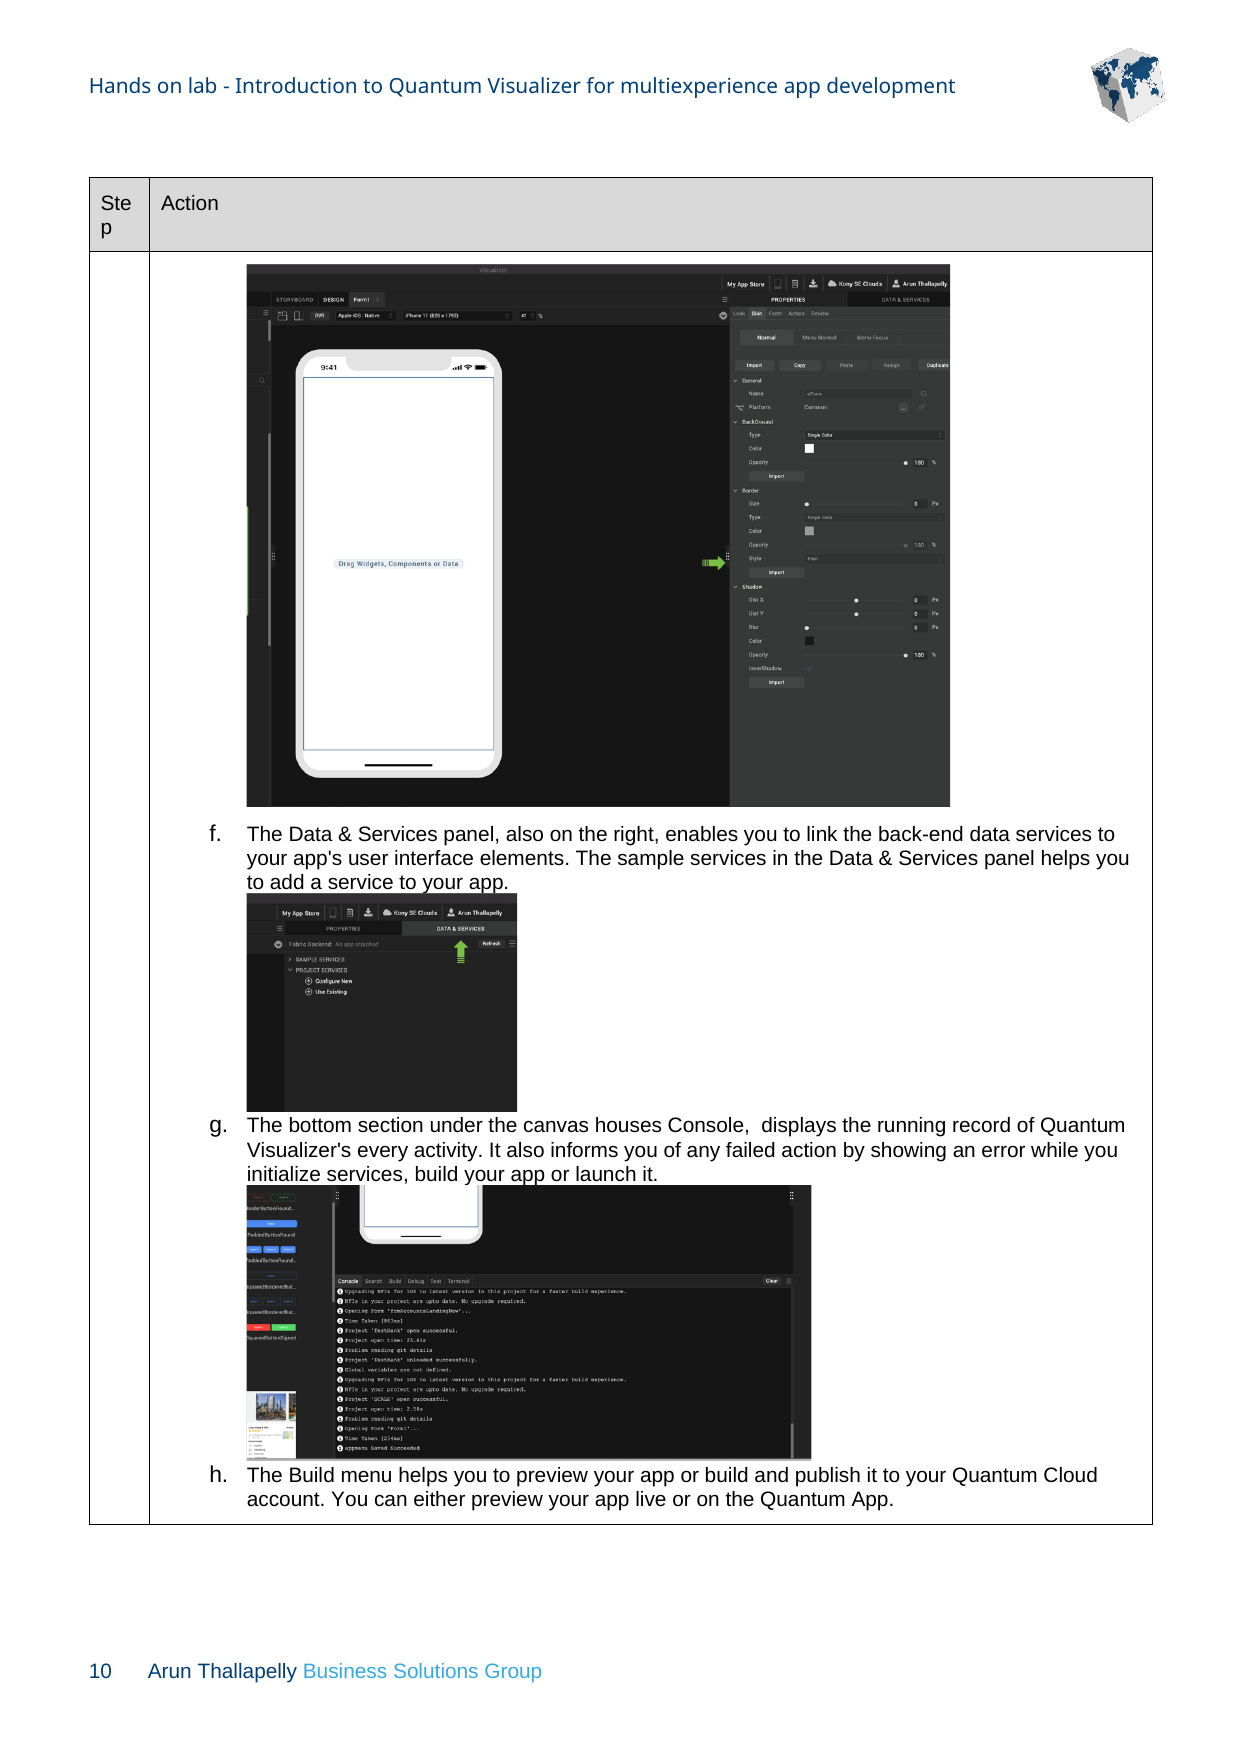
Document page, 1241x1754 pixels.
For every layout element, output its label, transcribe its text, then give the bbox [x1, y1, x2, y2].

picture [1078, 35, 1178, 135]
table_header Action [150, 178, 1152, 251]
picture [246, 1185, 812, 1461]
picture [246, 264, 951, 807]
table_cell 3 [90, 252, 149, 1524]
table_header Step [90, 178, 149, 251]
picture [246, 893, 518, 1112]
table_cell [150, 252, 1152, 1524]
